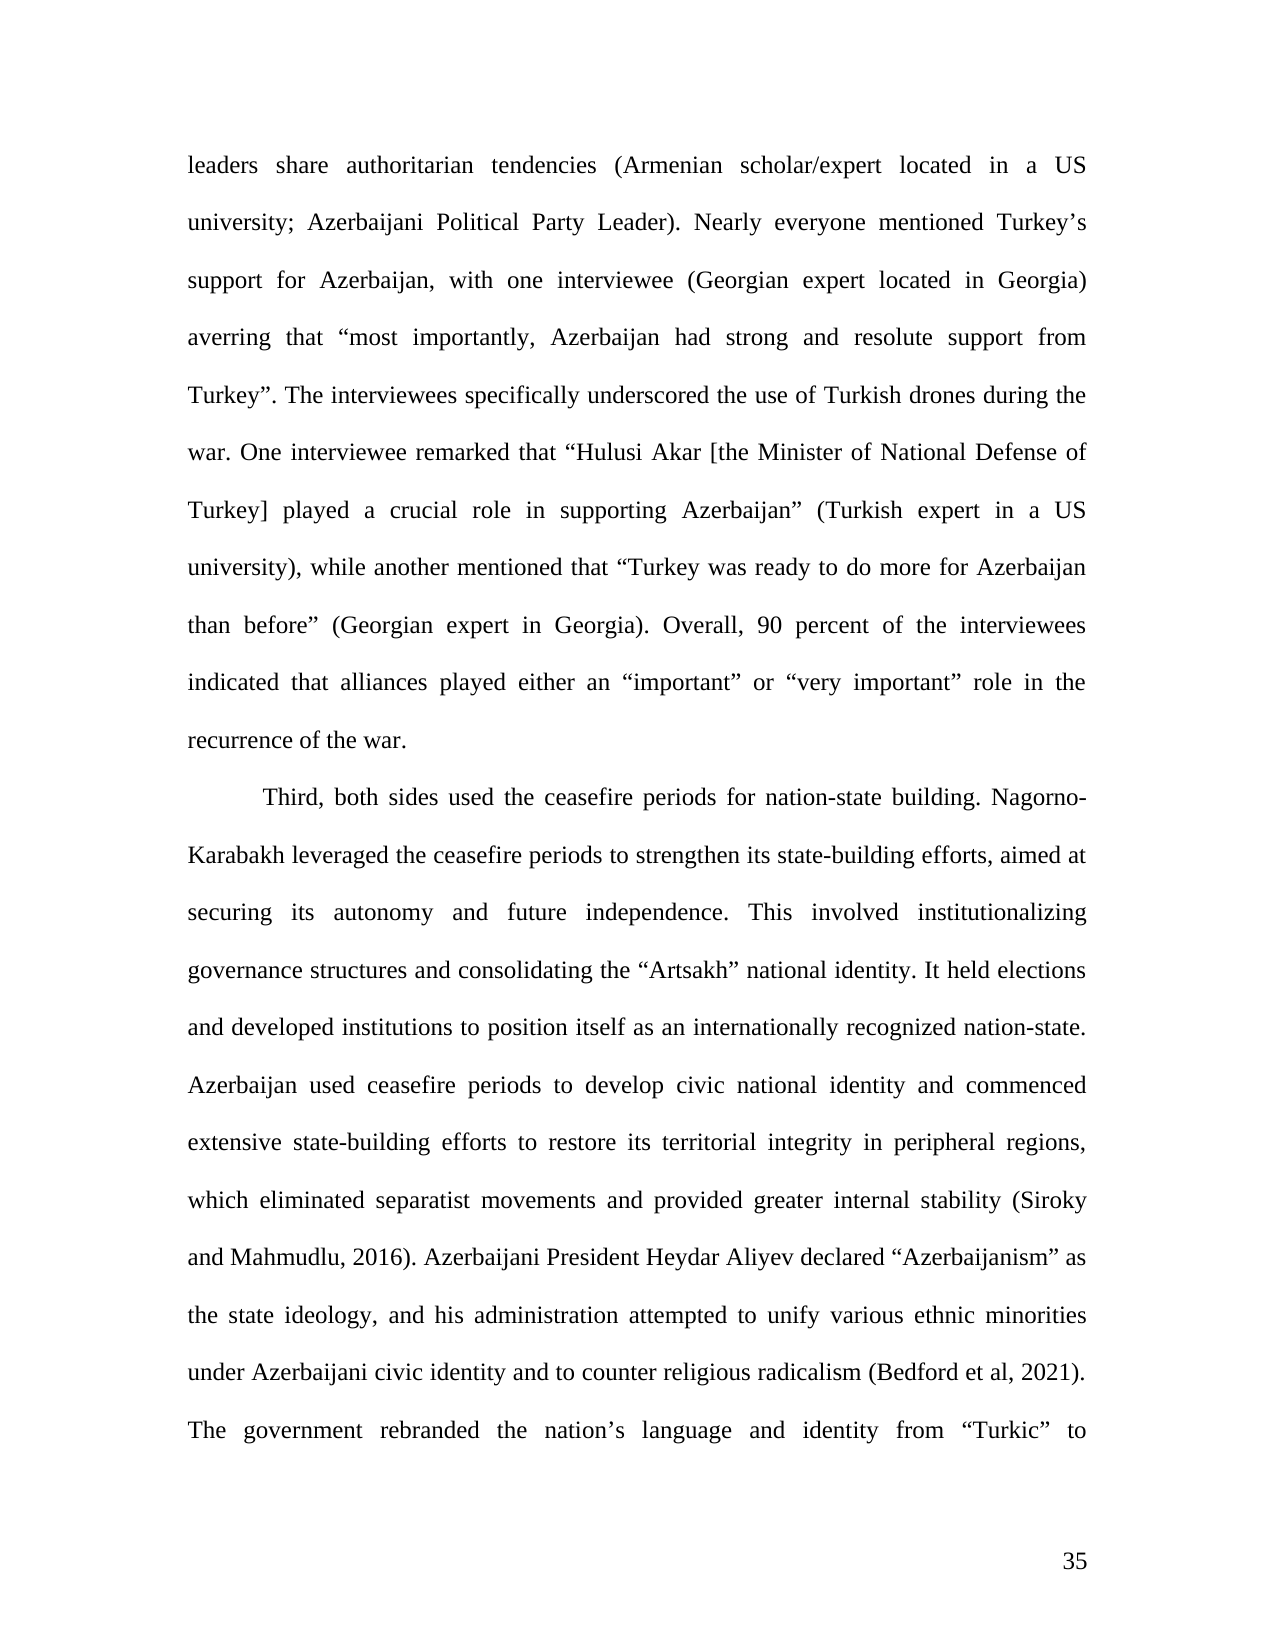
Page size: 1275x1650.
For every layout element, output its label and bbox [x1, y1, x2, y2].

text [187, 150, 1087, 754]
text [187, 782, 1087, 1444]
